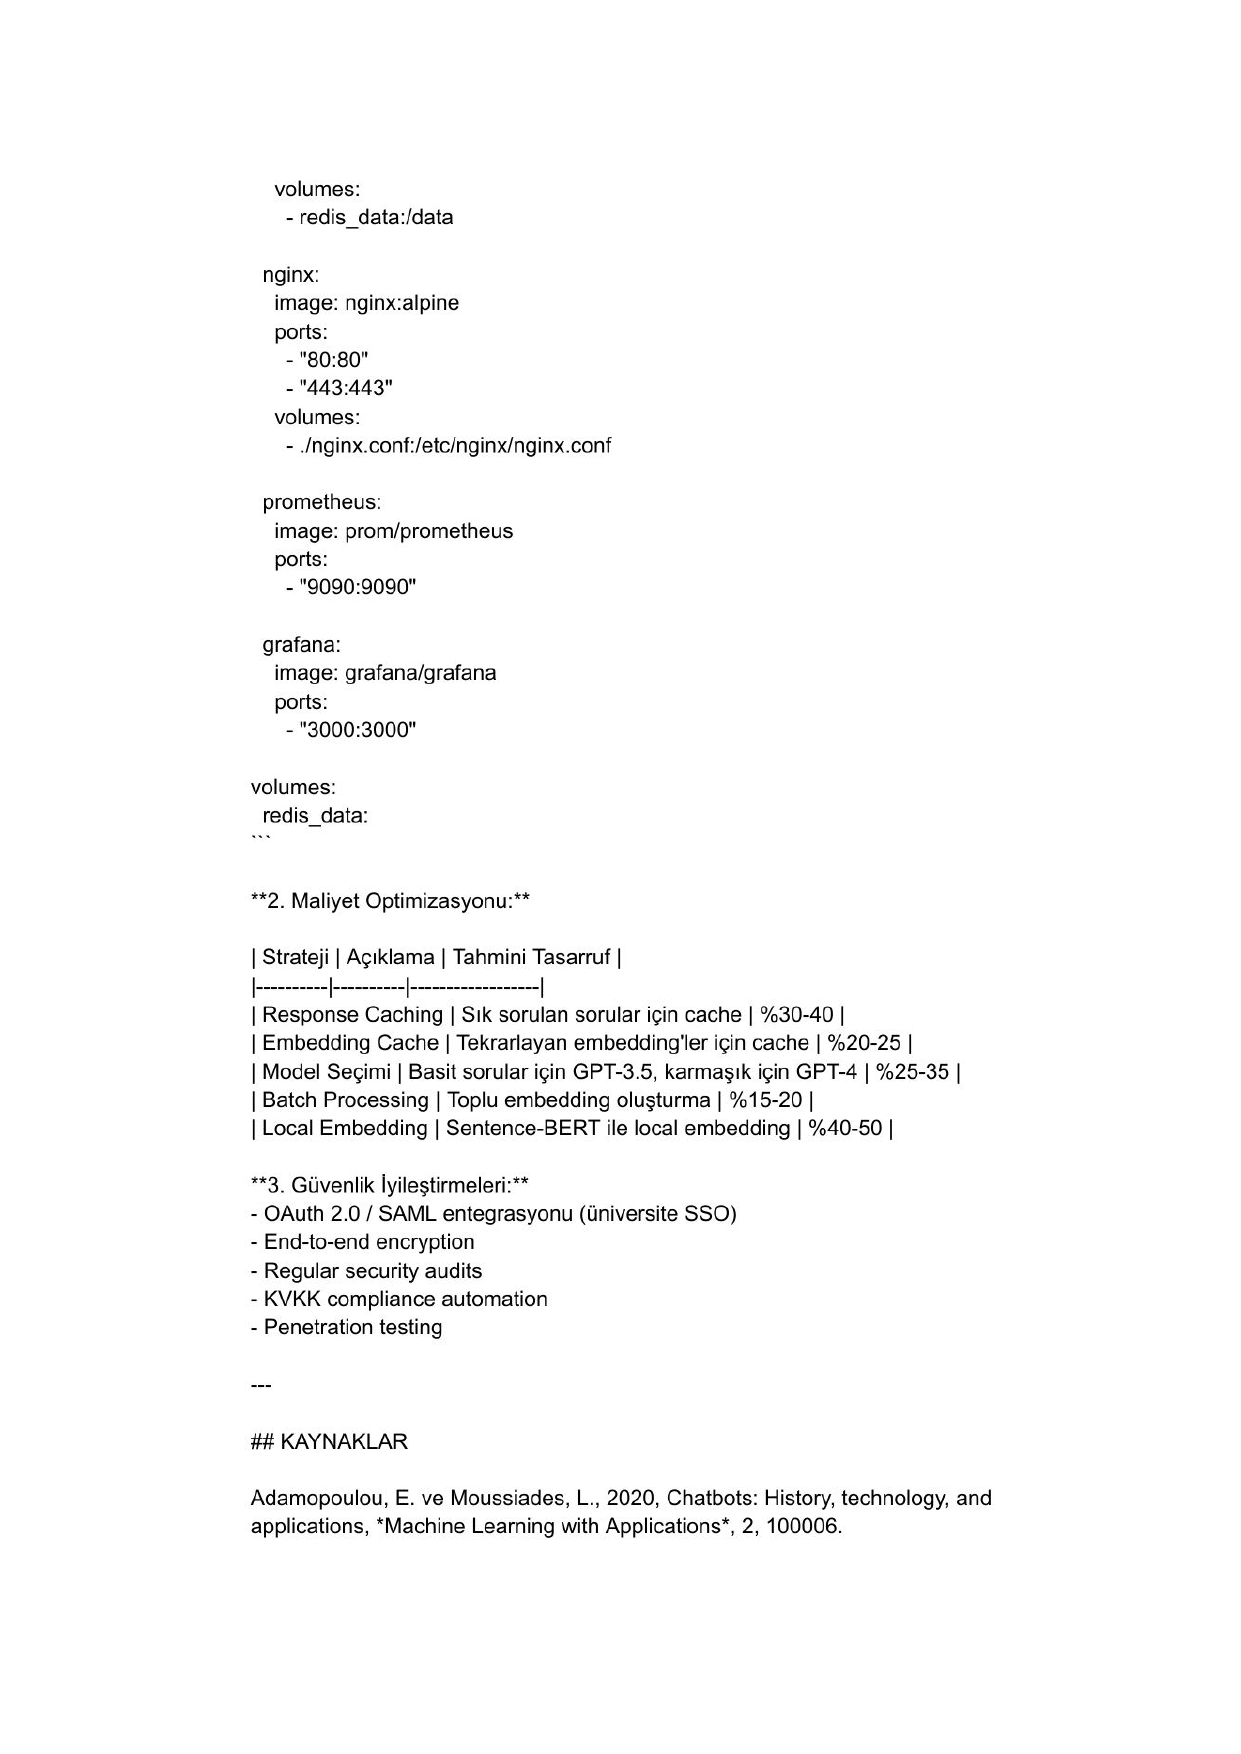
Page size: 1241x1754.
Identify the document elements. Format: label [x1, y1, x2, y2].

picture [56, 37, 1222, 1685]
